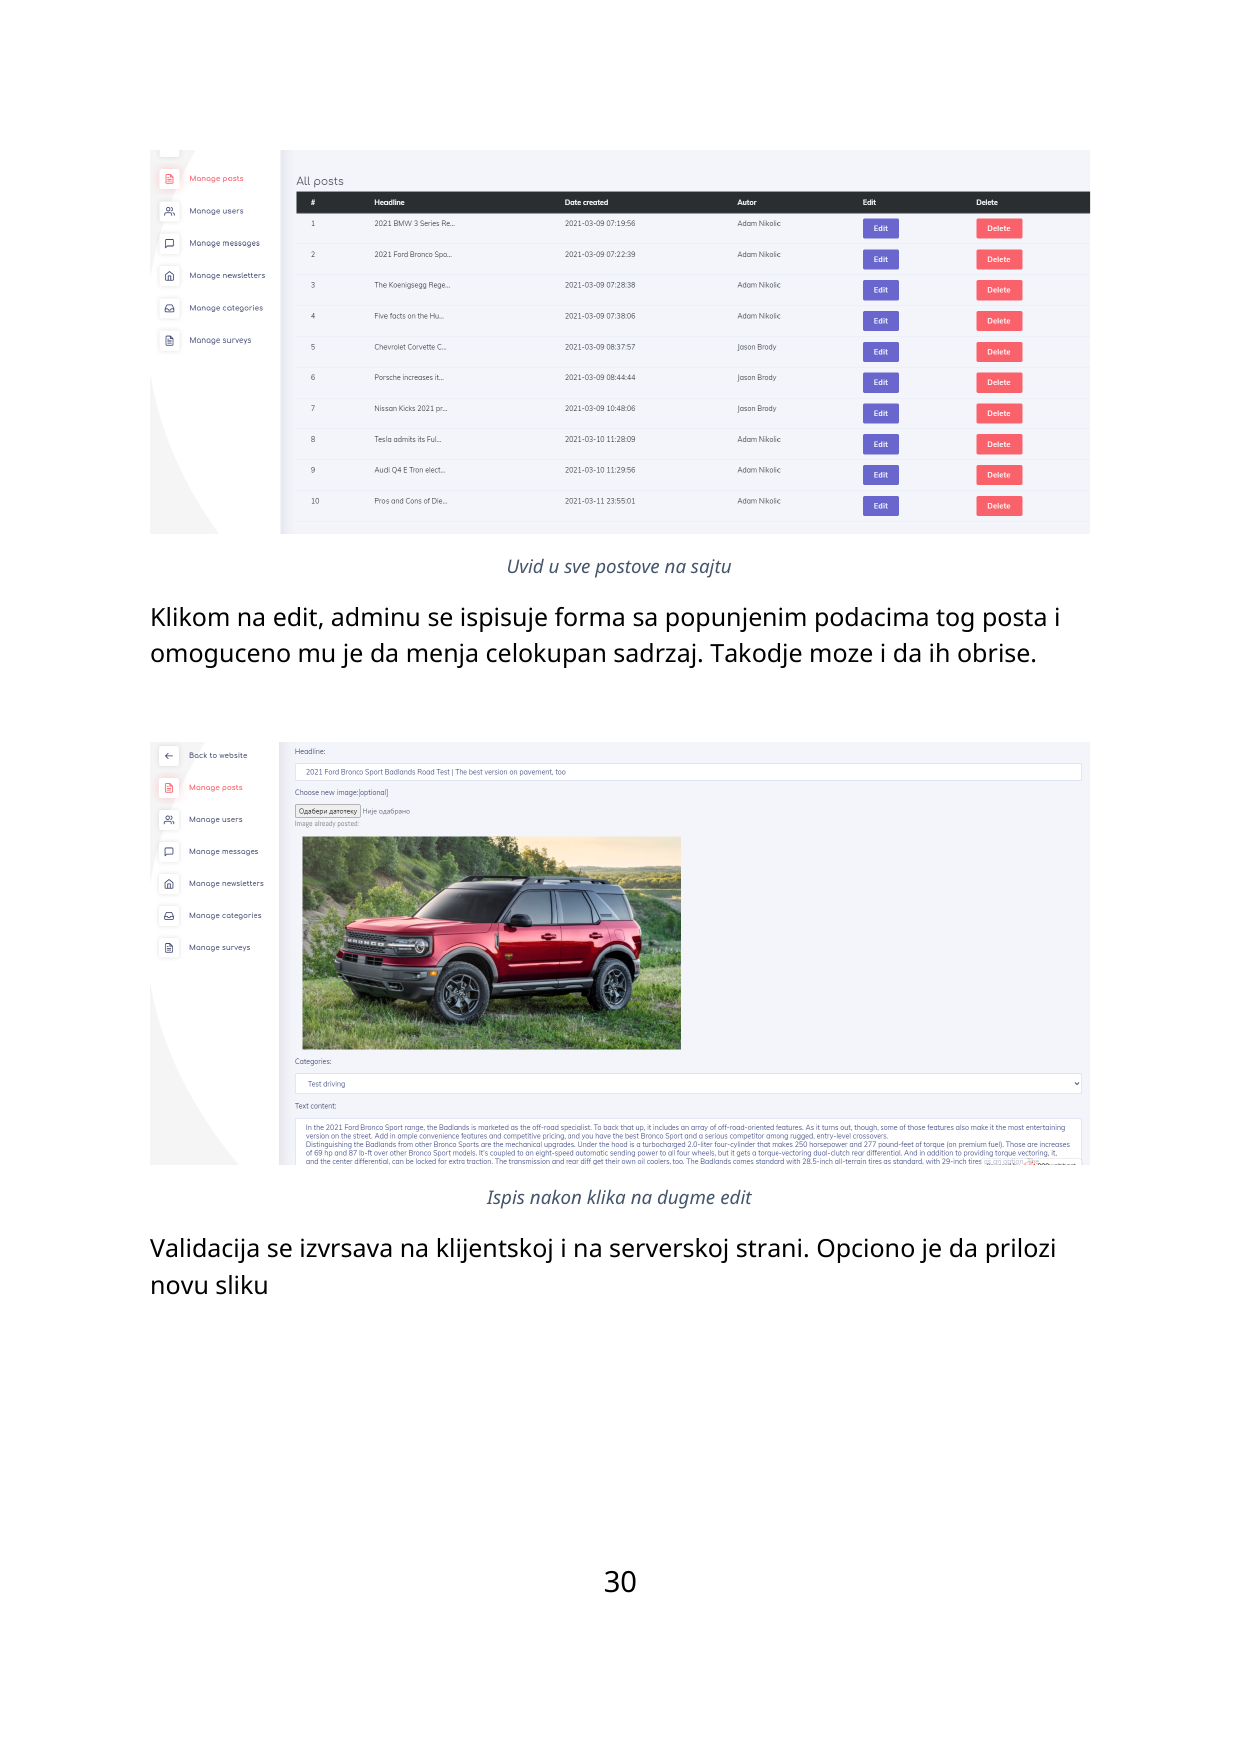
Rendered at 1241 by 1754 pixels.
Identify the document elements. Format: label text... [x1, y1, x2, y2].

picture [150, 150, 1091, 534]
picture [150, 742, 1091, 1165]
text Ispis nakon klika na dugme edit [150, 1184, 1090, 1210]
text Validacija se izvrsava na klijentskoj i na serverskoj strani. Opciono je da prilozi novu sliku [150, 1231, 1090, 1302]
text Klikom na edit, adminu se ispisuje forma sa popunjenim podacima tog posta i omoguceno mu je da menja celokupan sadrzaj. Takodje moze i da ih obrise. [150, 599, 1090, 670]
text Uvid u sve postove na sajtu [150, 553, 1090, 578]
